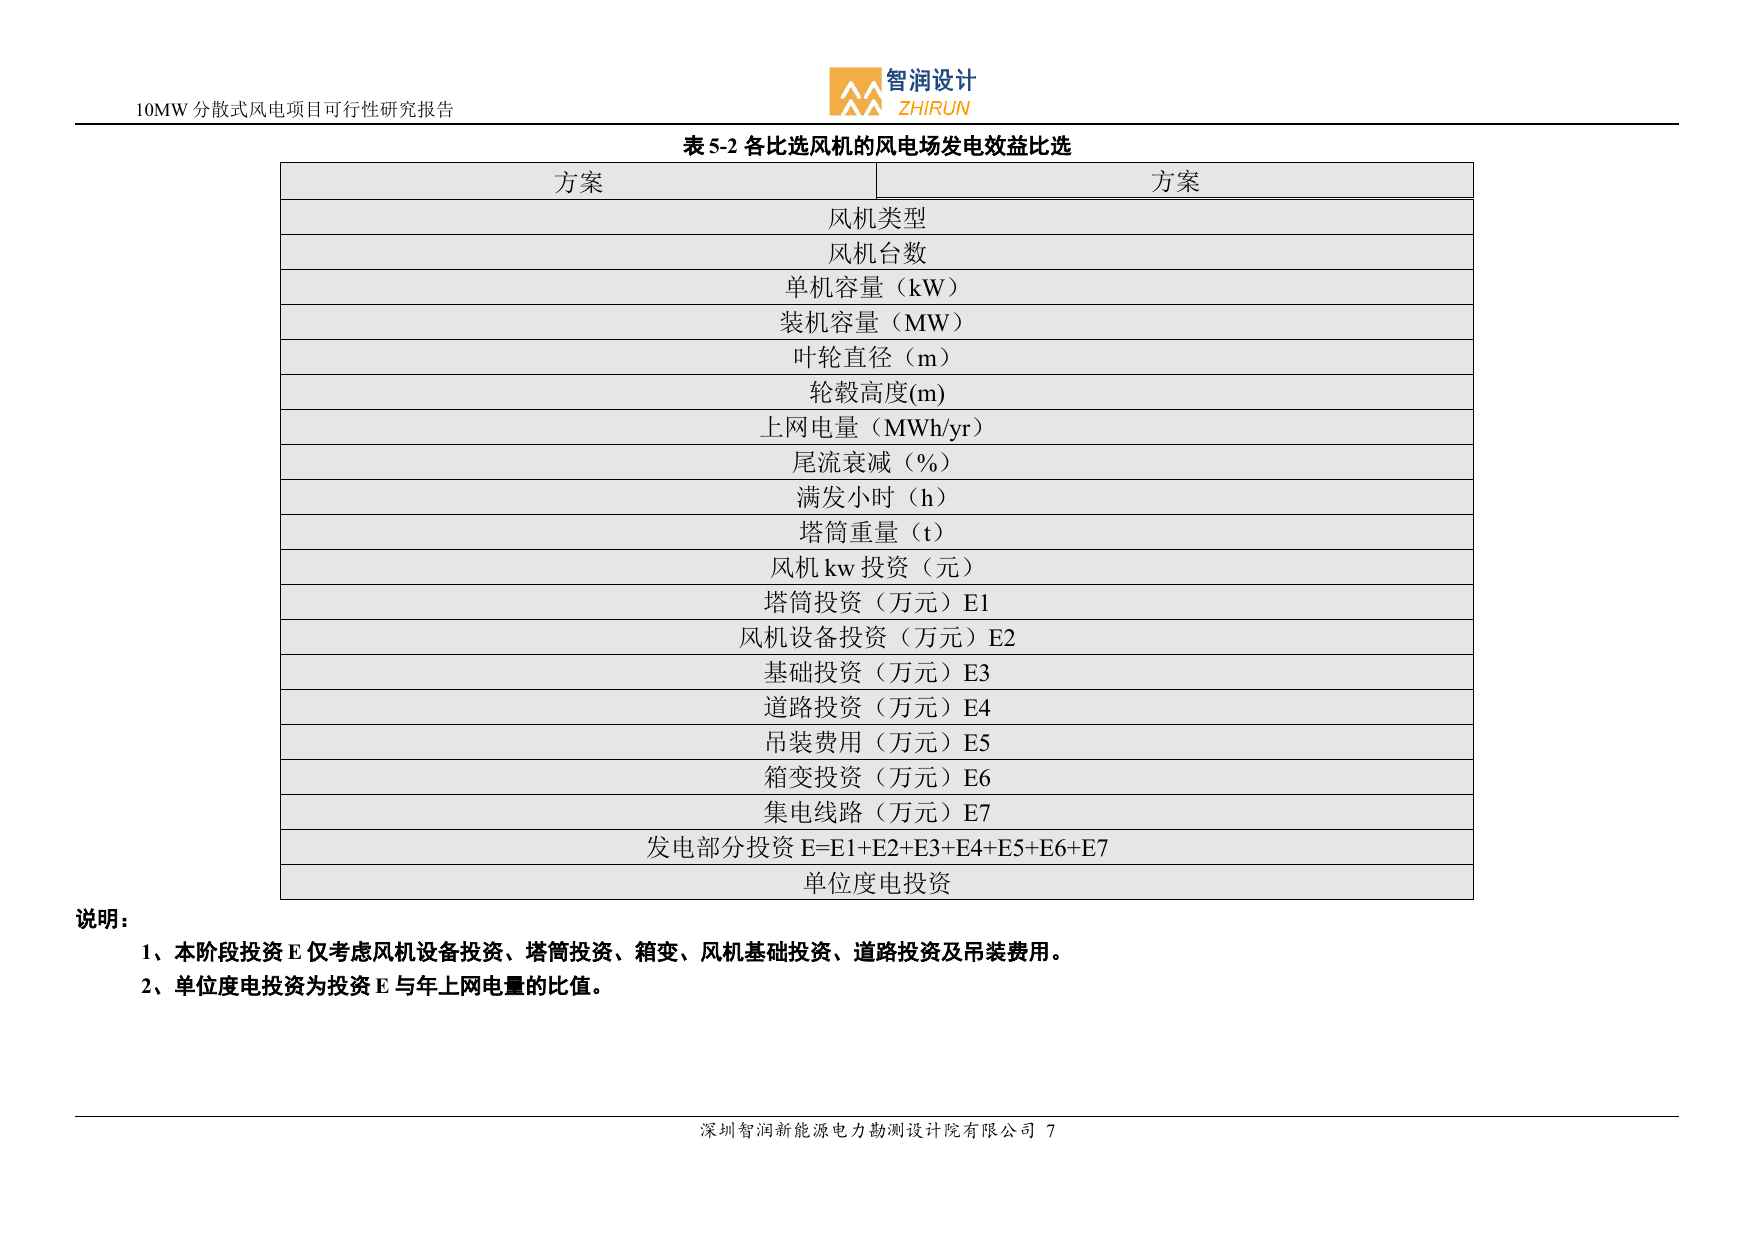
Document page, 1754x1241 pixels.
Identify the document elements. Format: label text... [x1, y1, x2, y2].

table_cell 满发小时（h） [281, 480, 1473, 514]
text 表5-2 各比选风机的风电场发电效益比选 [75, 128, 1679, 162]
table_cell 吊装费用（万元）E5 [281, 725, 1473, 759]
table_cell 单机容量（kW） [281, 270, 1473, 304]
table_cell 装机容量（MW） [281, 305, 1473, 339]
table_cell 轮毂高度(m) [281, 375, 1473, 409]
table_cell 风机类型 [281, 200, 1473, 234]
table_header 方案 [281, 163, 876, 199]
table_cell 集电线路（万元）E7 [281, 795, 1473, 829]
table_cell 塔筒重量（t） [281, 515, 1473, 549]
table_cell 风机kw投资（元） [281, 550, 1473, 584]
text 说明： [75, 900, 1679, 934]
table_cell 箱变投资（万元）E6 [281, 760, 1473, 794]
table_cell 基础投资（万元）E3 [281, 655, 1473, 689]
picture [829, 65, 977, 117]
text 2、单位度电投资为投资E与年上网电量的比值。 [75, 968, 1679, 1002]
table_cell 风机台数 [281, 235, 1473, 269]
table_cell 上网电量（MWh/yr） [281, 410, 1473, 444]
table_cell 风机设备投资（万元）E2 [281, 620, 1473, 654]
table_cell 叶轮直径（m） [281, 340, 1473, 374]
table_cell 发电部分投资E=E1+E2+E3+E4+E5+E6+E7 [281, 830, 1473, 864]
table_cell 道路投资（万元）E4 [281, 690, 1473, 724]
table_cell 塔筒投资（万元）E1 [281, 585, 1473, 619]
table_cell 尾流衰减（%） [281, 445, 1473, 479]
text 1、本阶段投资E仅考虑风机设备投资、塔筒投资、箱变、风机基础投资、道路投资及吊装费用。 [75, 934, 1679, 968]
table_cell 单位度电投资 [281, 865, 1473, 899]
